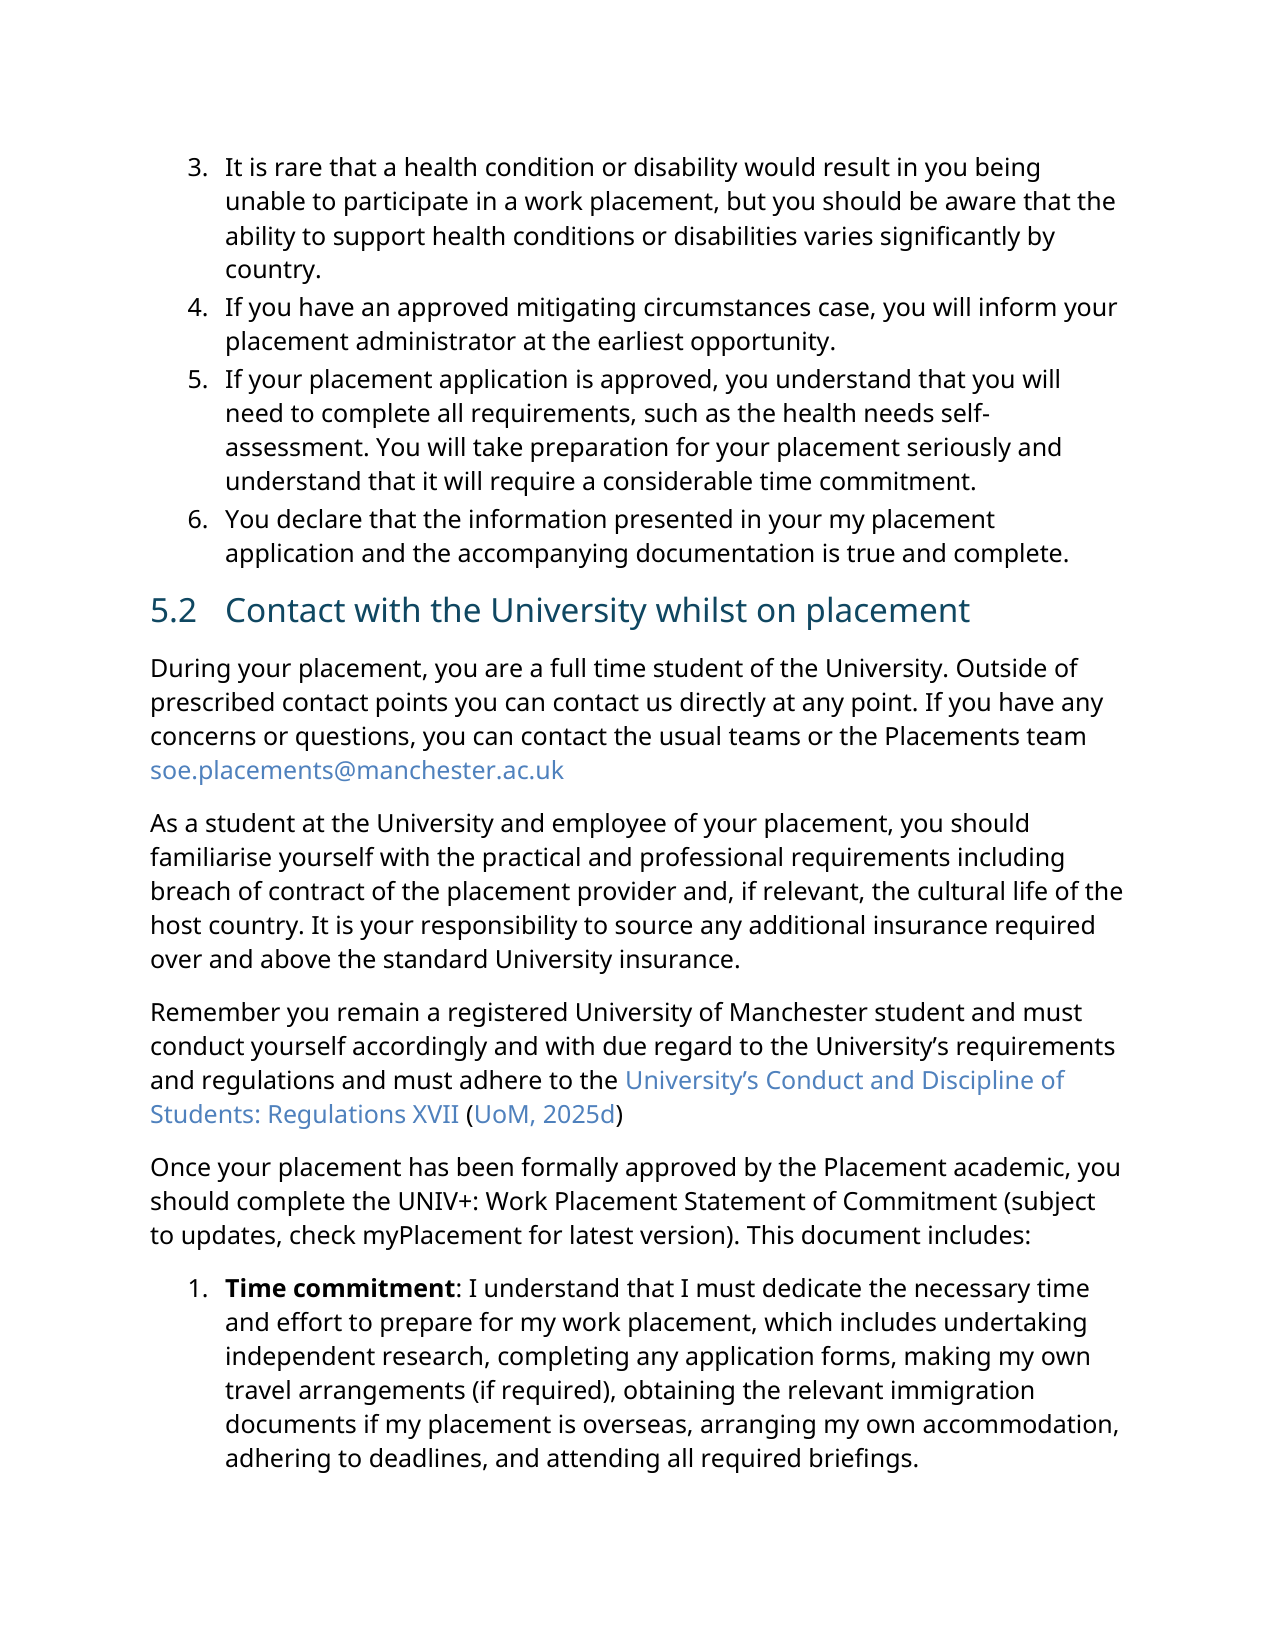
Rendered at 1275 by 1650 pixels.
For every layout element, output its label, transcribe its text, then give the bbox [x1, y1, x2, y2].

subtitle 5.2 Contact with the University whilst on placement [150, 587, 1125, 632]
list It is rare that a health condition or disability would result in you being unable to participate in a work placement, but you should be aware that the ability to support health conditions or disabilities varies significantly by country. [187, 150, 1125, 286]
list If your placement application is approved, you understand that you will need to complete all requirements, such as the health needs self-assessment. You will take preparation for your placement seriously and understand that it will require a considerable time commitment. [187, 362, 1125, 498]
text Once your placement has been formally approved by the Placement academic, you should complete the UNIV+: Work Placement Statement of Commitment (subject to updates, check myPlacement for latest version). This document includes: [150, 1150, 1125, 1252]
text Remember you remain a registered University of Manchester student and must conduct yourself accordingly and with due regard to the University’s requirements and regulations and must adhere to the University’s Conduct and Discipline of Students: Regulations XVII (UoM, 2025d) [150, 995, 1125, 1131]
list Time commitment: I understand that I must dedicate the necessary time and effort to prepare for my work placement, which includes undertaking independent research, completing any application forms, making my own travel arrangements (if required), obtaining the relevant immigration documents if my placement is overseas, arranging my own accommodation, adhering to deadlines, and attending all required briefings. [187, 1271, 1125, 1475]
text As a student at the University and employee of your placement, you should familiarise yourself with the practical and professional requirements including breach of contract of the placement provider and, if relevant, the cultural life of the host country. It is your responsibility to source any additional insurance required over and above the standard University insurance. [150, 806, 1125, 976]
list If you have an approved mitigating circumstances case, you will inform your placement administrator at the earliest opportunity. [187, 290, 1125, 358]
text During your placement, you are a full time student of the University. Outside of prescribed contact points you can contact us directly at any point. If you have any concerns or questions, you can contact the usual teams or the Placements team soe.placements@manchester.ac.uk [150, 651, 1125, 787]
list You declare that the information presented in your my placement application and the accompanying documentation is true and complete. [187, 502, 1125, 570]
